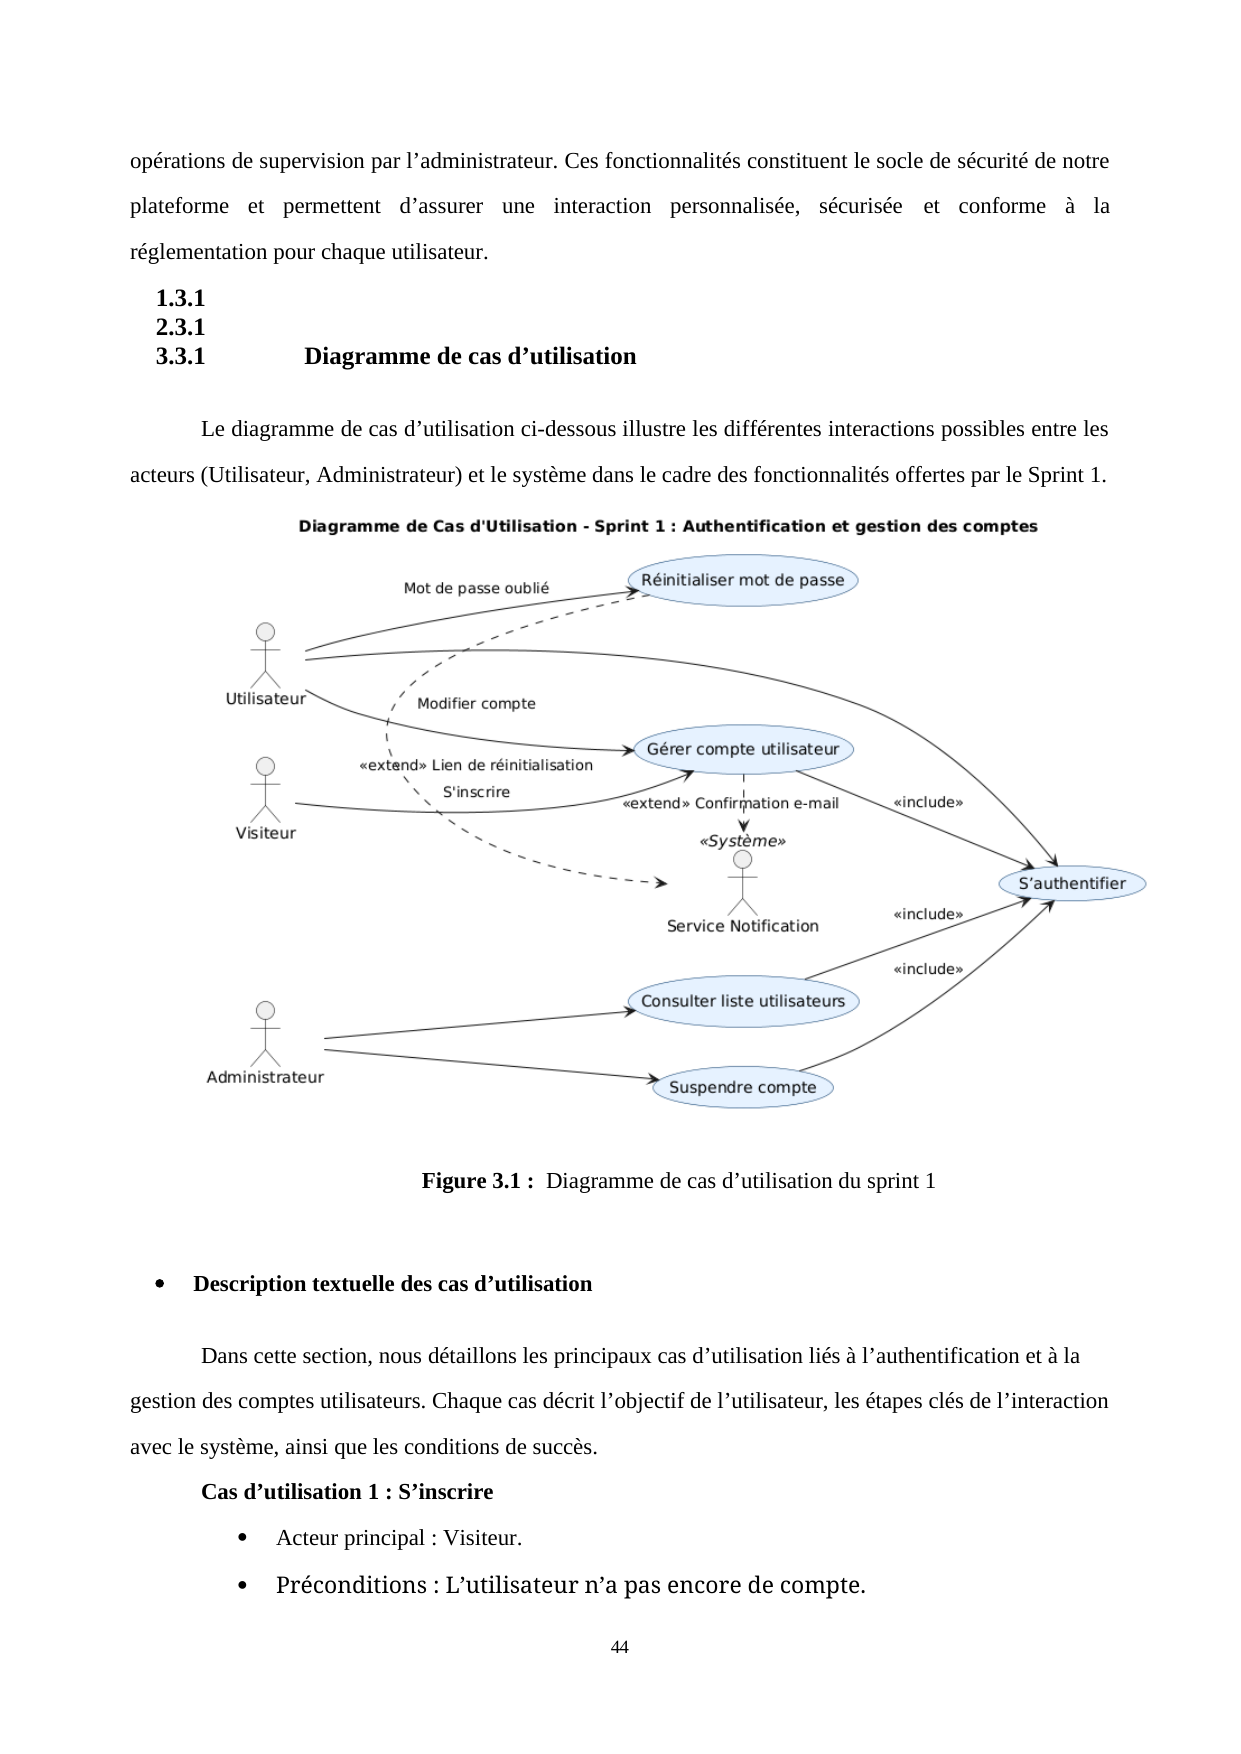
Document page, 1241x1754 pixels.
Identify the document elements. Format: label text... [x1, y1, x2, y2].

list Acteur principal : Visiteur. [238, 1524, 1111, 1550]
text Dans cette section, nous détaillons les principaux cas d’utilisation liés à l’authentification et à la gestion des comptes utilisateurs. Chaque cas décrit l’objectif de l’utilisateur, les étapes clés de l’interaction avec le système, ainsi que les conditions de succès. [130, 1342, 1111, 1459]
subtitle Diagramme de cas d’utilisation [156, 341, 1240, 370]
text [130, 147, 1111, 264]
list Description textuelle des cas d’utilisation [156, 1270, 1111, 1296]
text Cas d’utilisation 1 : S’inscrire [130, 1478, 1111, 1505]
list Préconditions : L’utilisateur n’a pas encore de compte. [238, 1569, 1111, 1601]
text Figure 3.1 : Diagramme de cas d’utilisation du sprint 1 [118, 1167, 1240, 1193]
picture [200, 506, 1151, 1113]
text Le diagramme de cas d’utilisation ci-dessous illustre les différentes interactions possibles entre les acteurs (Utilisateur, Administrateur) et le système dans le cadre des fonctionnalités offertes par le Sprint 1. [130, 415, 1111, 487]
